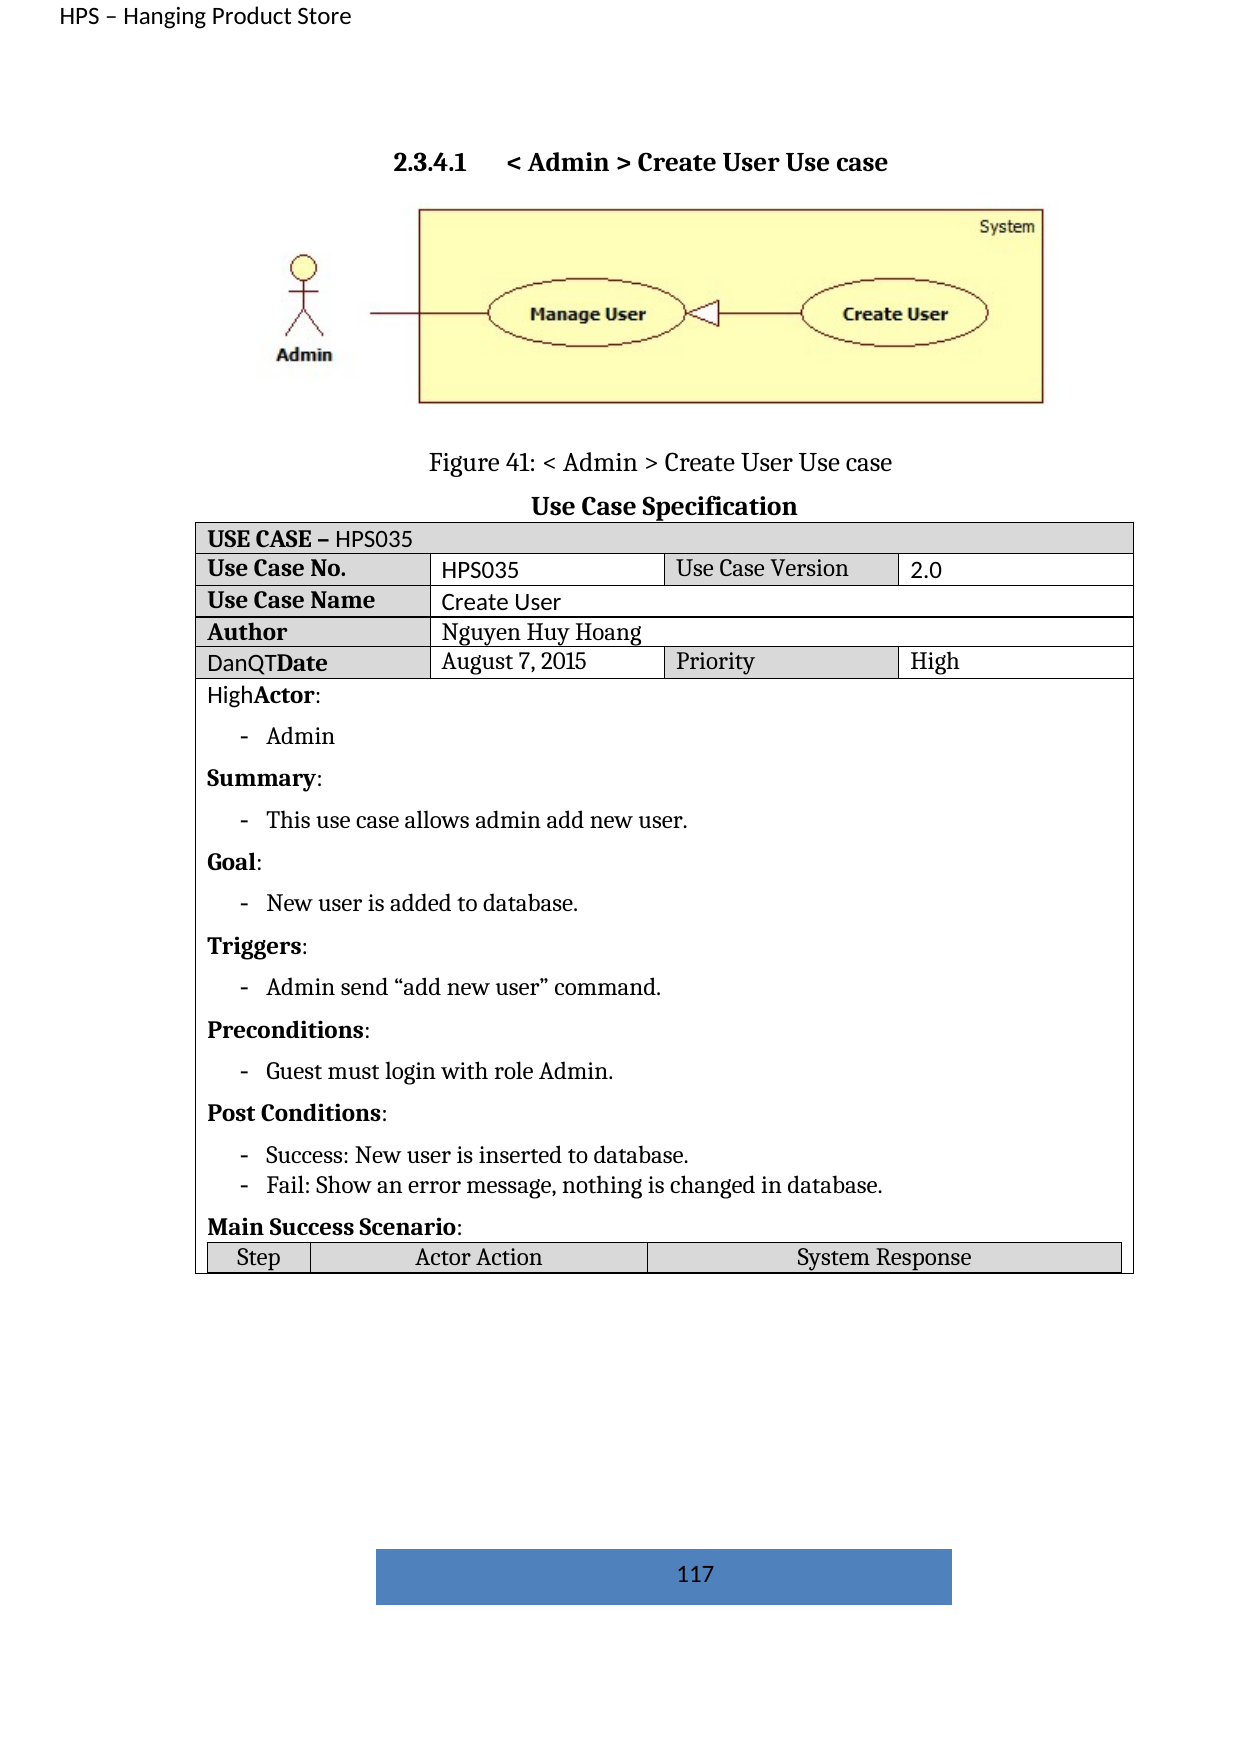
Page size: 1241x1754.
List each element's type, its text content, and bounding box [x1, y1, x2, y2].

table_cell Author [196, 618, 430, 646]
subtitle < Admin > Create User Use case [393, 147, 1122, 178]
table_cell Use Case No. [196, 554, 430, 585]
table_cell Priority [665, 647, 898, 678]
table_cell Use Case Name [196, 586, 430, 616]
table_cell Date [196, 647, 430, 678]
text Use Case Specification [207, 491, 1122, 522]
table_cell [196, 679, 1133, 1273]
table_header USE CASE – [196, 523, 1133, 553]
picture [207, 178, 1075, 435]
table_cell Use Case Version [665, 554, 898, 585]
